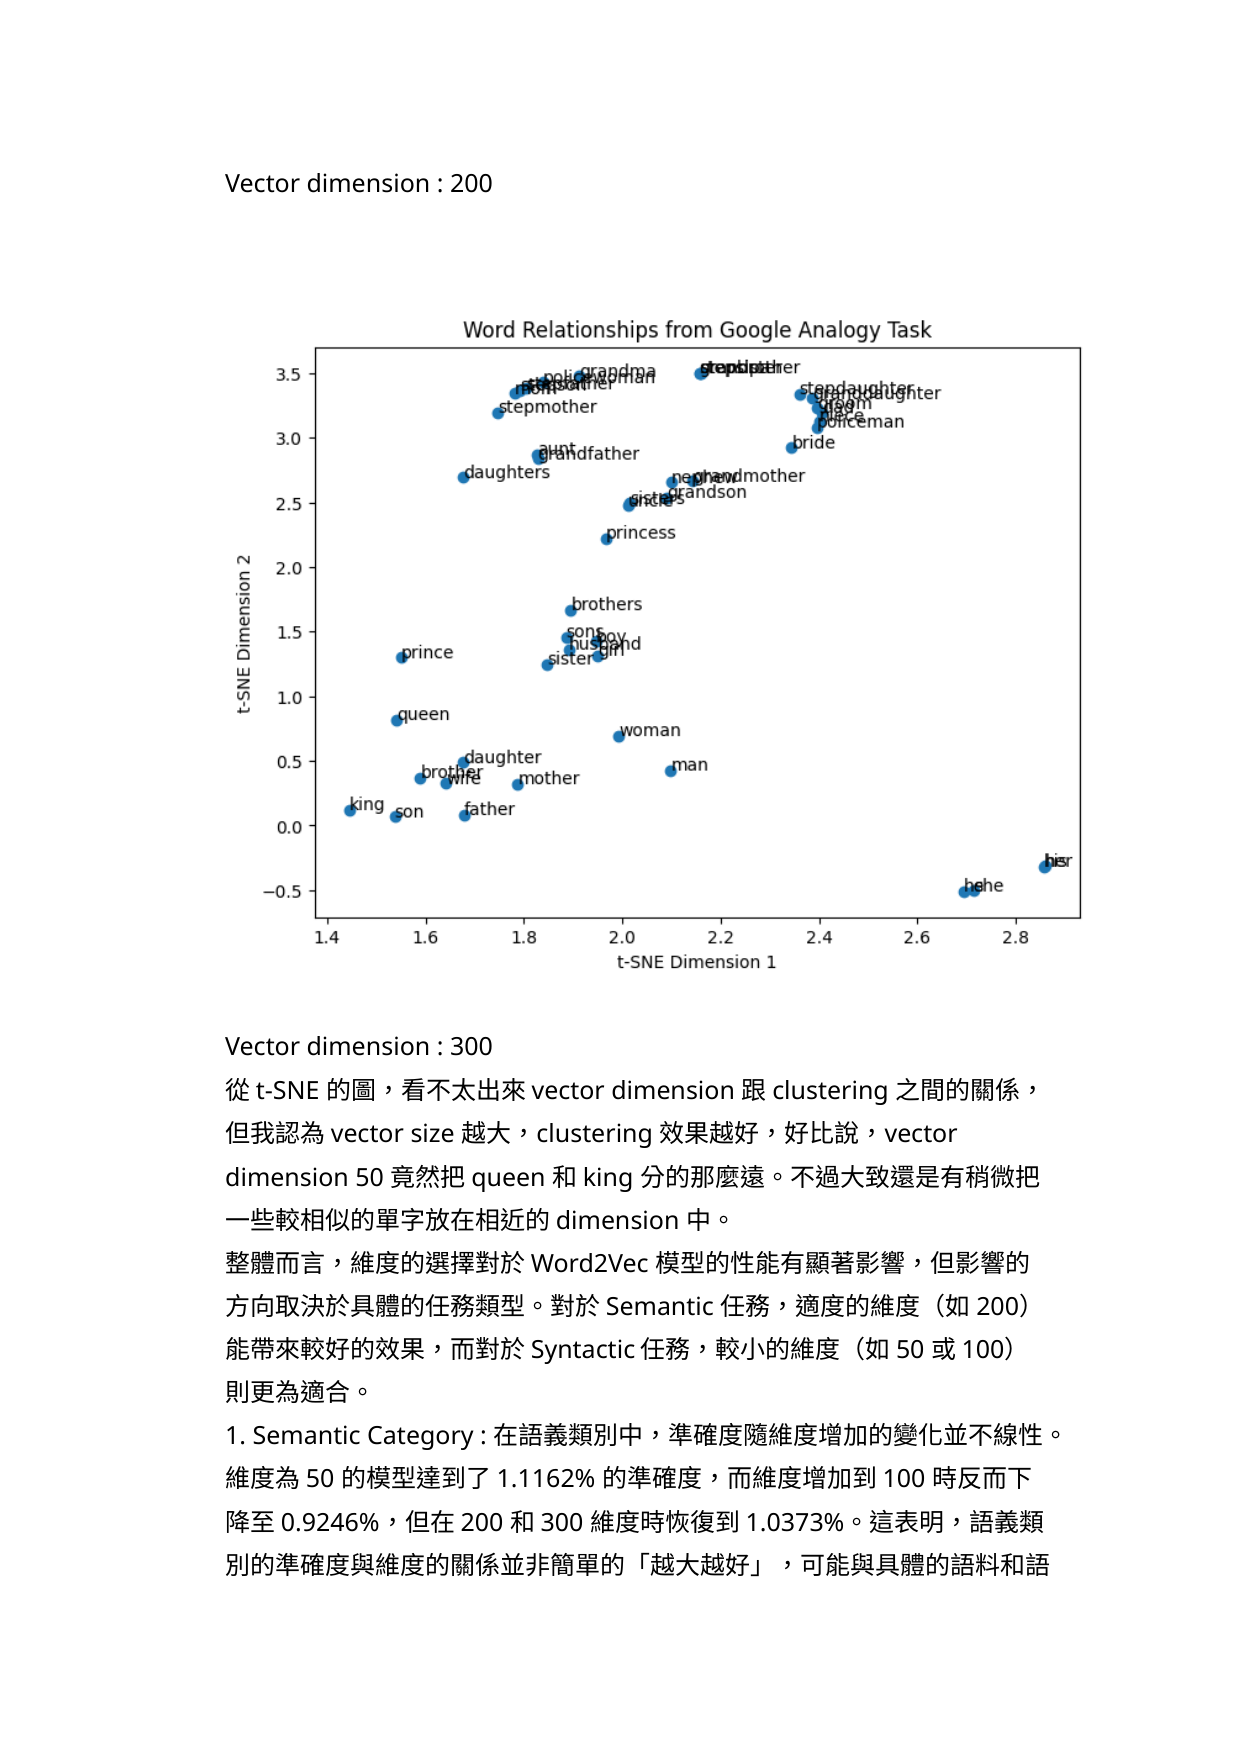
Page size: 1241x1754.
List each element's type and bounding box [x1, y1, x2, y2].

list [187, 164, 1053, 1582]
picture [225, 308, 1091, 983]
